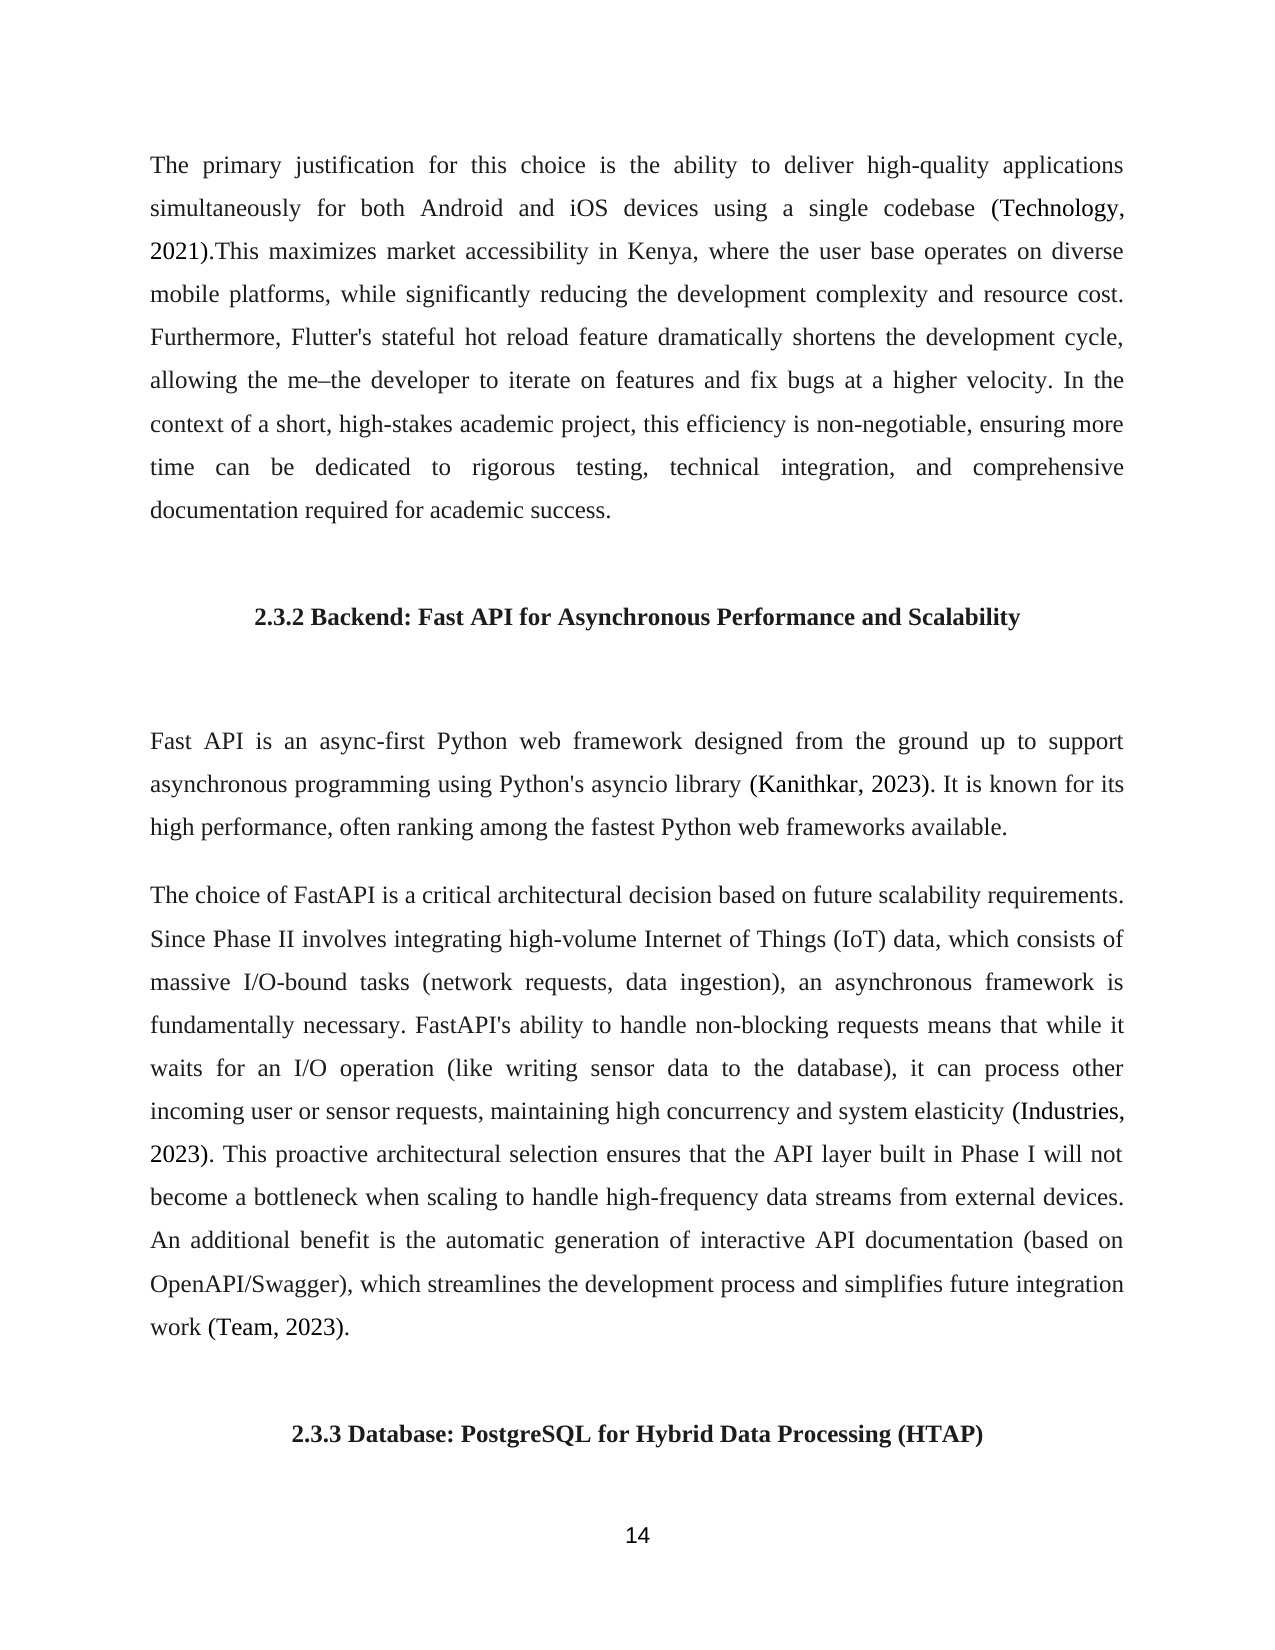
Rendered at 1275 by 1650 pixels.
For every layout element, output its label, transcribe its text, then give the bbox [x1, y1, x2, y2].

text Fast API is an async-first Python web framework designed from the ground up to support asynchronous programming using Python's asyncio library. It is known for its high performance, often ranking among the fastest Python web frameworks available. [150, 726, 1125, 841]
subtitle 2.3.3 Database: PostgreSQL for Hybrid Data Processing (HTAP) [150, 1419, 1125, 1448]
subtitle 2.3.2 Backend: Fast API for Asynchronous Performance and Scalability [150, 602, 1125, 631]
text The choice of FastAPI is a critical architectural decision based on future scalability requirements. Since Phase II involves integrating high-volume Internet of Things (IoT) data, which consists of massive I/O-bound tasks (network requests, data ingestion), an asynchronous framework is fundamentally necessary. FastAPI's ability to handle non-blocking requests means that while it waits for an I/O operation (like writing sensor data to the database), it can process other incoming user or sensor requests, maintaining high concurrency and system elasticity. This proactive architectural selection ensures that the API layer built in Phase I will not become a bottleneck when scaling to handle high-frequency data streams from external devices. An additional benefit is the automatic generation of interactive API documentation (based on OpenAPI/Swagger), which streamlines the development process and simplifies future integration work. [150, 881, 1125, 1341]
text The primary justification for this choice is the ability to deliver high-quality applications simultaneously for both Android and iOS devices using a single codebase.This maximizes market accessibility in Kenya, where the user base operates on diverse mobile platforms, while significantly reducing the development complexity and resource cost. Furthermore, Flutter's stateful hot reload feature dramatically shortens the development cycle, allowing the me–the developer to iterate on features and fix bugs at a higher velocity. In the context of a short, high-stakes academic project, this efficiency is non-negotiable, ensuring more time can be dedicated to rigorous testing, technical integration, and comprehensive documentation required for academic success. [150, 150, 1125, 524]
